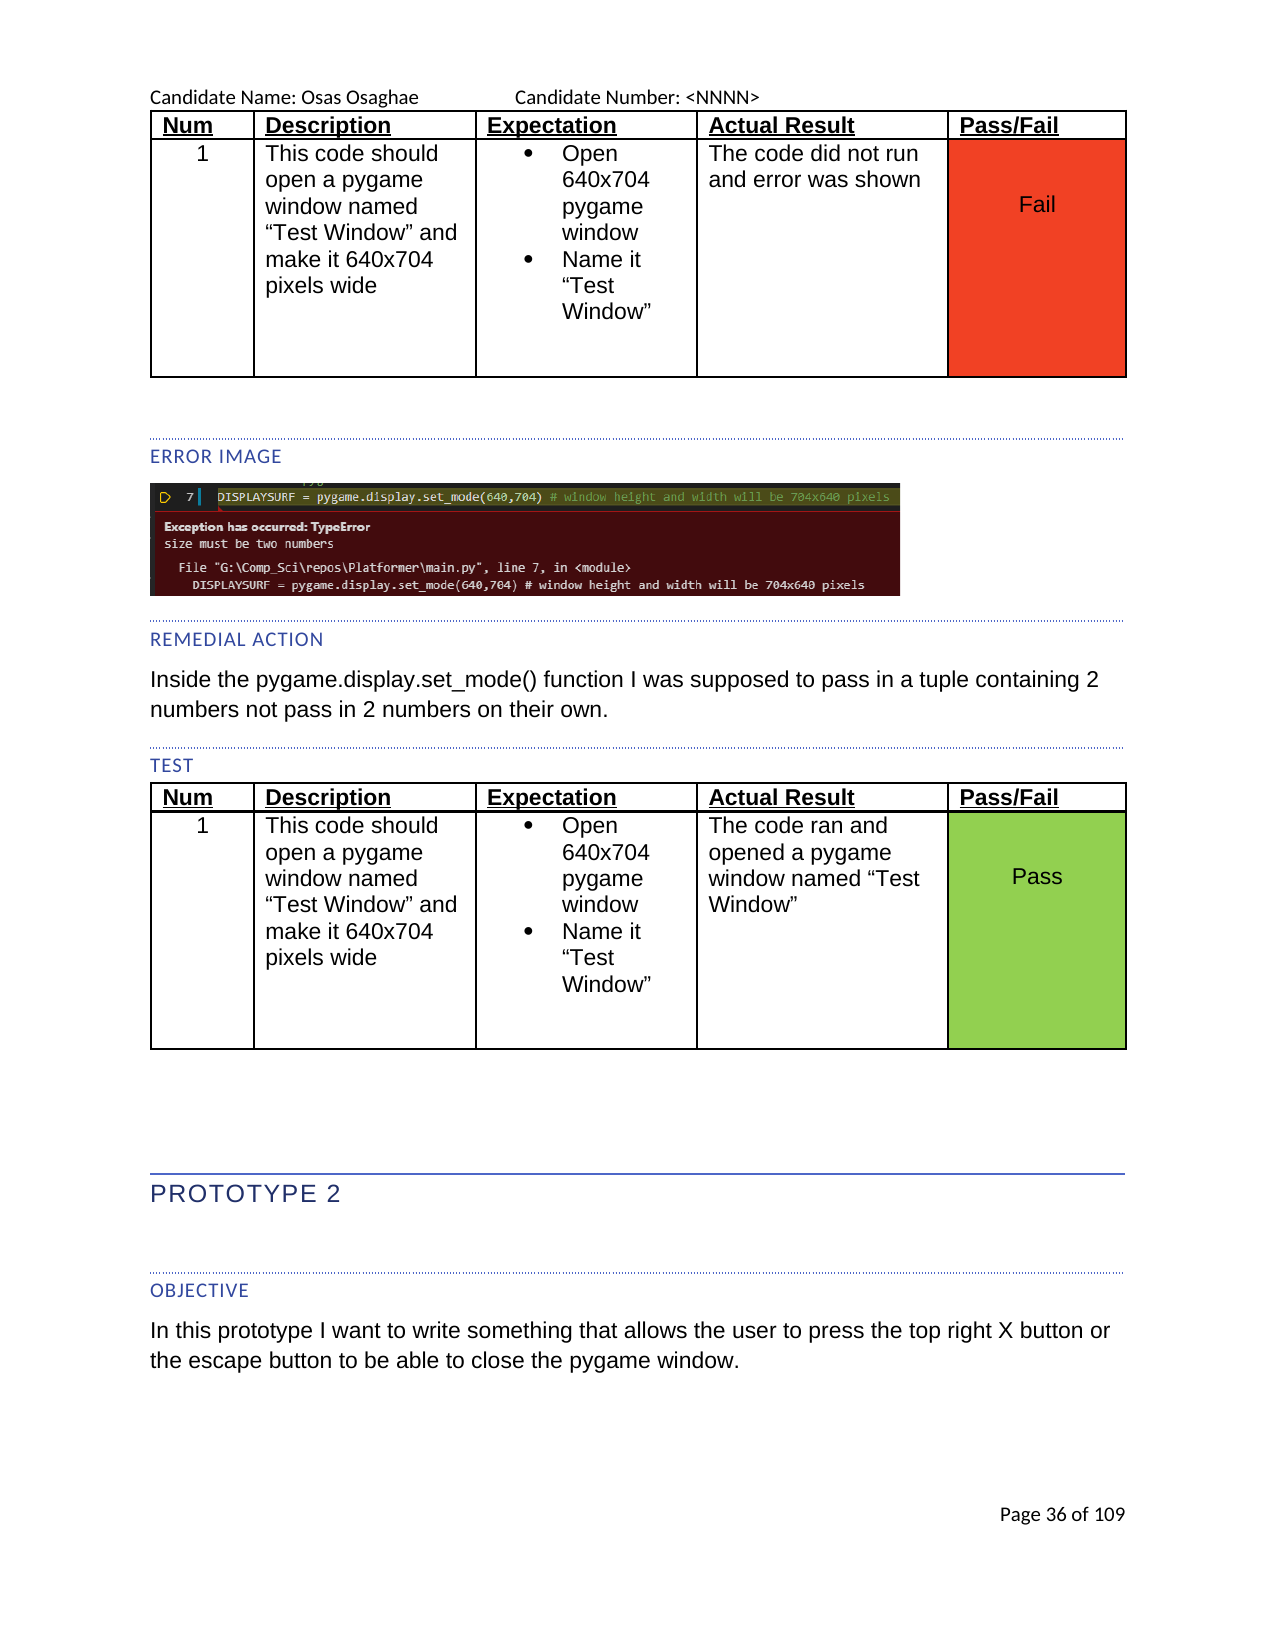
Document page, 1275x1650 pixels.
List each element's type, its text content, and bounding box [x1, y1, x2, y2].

table_header Pass/Fail [949, 112, 1125, 138]
table_header Num [152, 784, 253, 810]
table_header Description [255, 784, 475, 810]
table_cell 1 [152, 140, 253, 376]
table_header Pass/Fail [949, 784, 1125, 810]
table_cell Pass [949, 813, 1125, 1048]
table_cell Fail [949, 140, 1125, 376]
table_cell The code did not run and error was shown [698, 140, 947, 376]
table_cell 1 [152, 813, 253, 1048]
table_cell This code should open a pygame window named “Test Window” and make it 640x704 pixels wide [255, 140, 475, 376]
subtitle Objective [150, 1272, 1125, 1303]
table_header Expectation [477, 112, 696, 138]
subtitle Remedial Action [150, 620, 1125, 652]
table_cell Open 640x704 pygame window Name it “Test Window” [477, 140, 696, 376]
picture [150, 483, 901, 596]
table_cell Open 640x704 pygame window Name it “Test Window” [477, 813, 696, 1048]
table_cell The code ran and opened a pygame window named “Test Window” [698, 813, 947, 1048]
text Inside the pygame.display.set_mode() function I was supposed to pass in a tuple containing 2 numbers not pass in 2 numbers on their own. [150, 666, 1125, 722]
subtitle Test [150, 747, 1125, 778]
table_header Num [152, 112, 253, 138]
table_header Actual Result [698, 112, 947, 138]
subtitle Error image [150, 438, 1125, 469]
table_header Actual Result [698, 784, 947, 810]
table_header Description [255, 112, 475, 138]
table_cell This code should open a pygame window named “Test Window” and make it 640x704 pixels wide [255, 813, 475, 1048]
subtitle Prototype 2 [150, 1175, 1125, 1207]
text In this prototype I want to write something that allows the user to press the top right X button or the escape button to be able to close the pygame window. [150, 1317, 1125, 1374]
table_header Expectation [477, 784, 696, 810]
